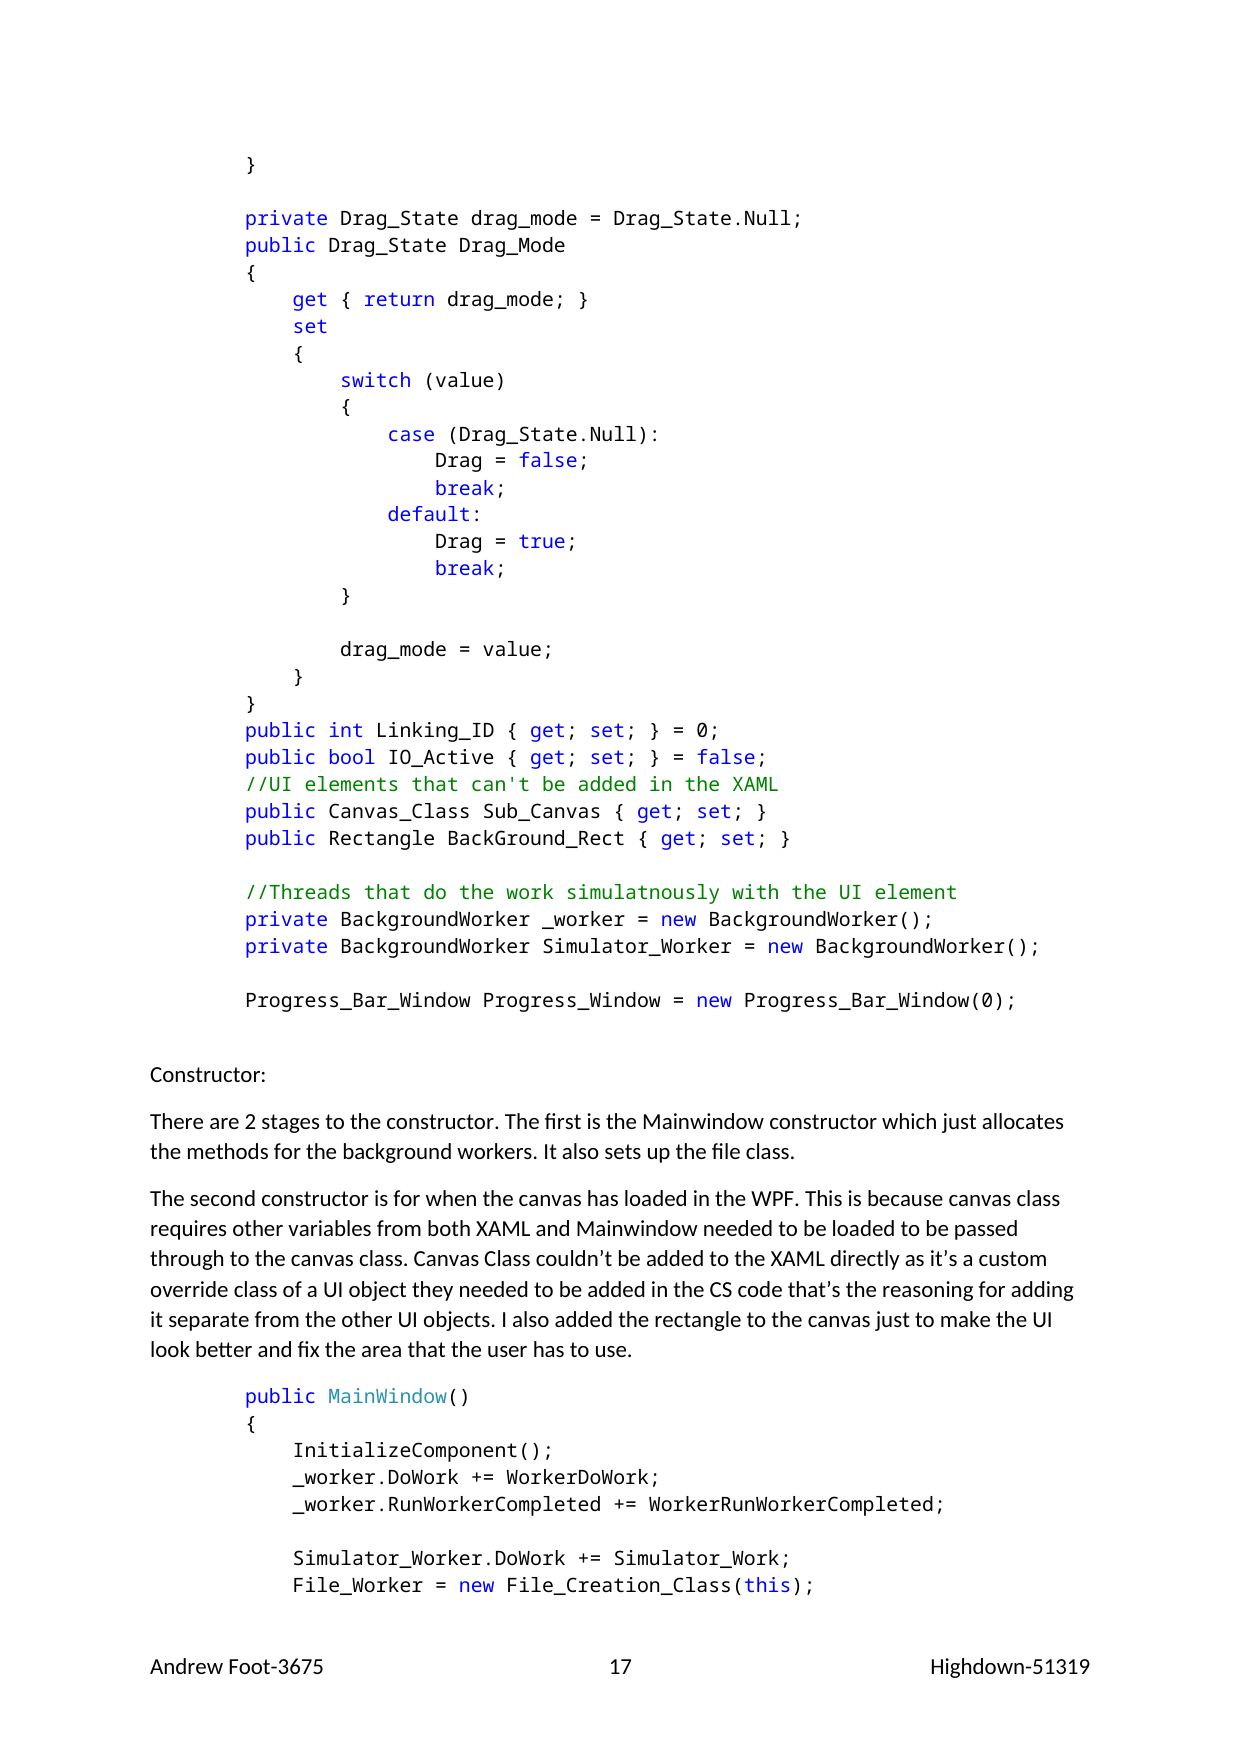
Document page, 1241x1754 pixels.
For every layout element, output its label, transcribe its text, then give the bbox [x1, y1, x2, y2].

text The second constructor is for when the canvas has loaded in the WPF. This is because canvas class requires other variables from both XAML and Mainwindow needed to be loaded to be passed through to the canvas class. Canvas Class couldn’t be added to the XAML directly as it’s a custom override class of a UI object they needed to be added in the CS code that’s the reasoning for adding it separate from the other UI objects. I also added the rectangle to the canvas just to make the UI look better and fix the area that the user has to use. [150, 1184, 1090, 1363]
text Constructor: [150, 1060, 1090, 1088]
text { [150, 393, 1090, 420]
text public MainWindow() [150, 1382, 1090, 1409]
text { [150, 339, 1090, 366]
text } [150, 663, 1090, 689]
text } [150, 582, 1090, 609]
text default: [150, 501, 1090, 528]
text set [150, 312, 1090, 339]
text } [150, 150, 1090, 177]
text { [150, 258, 1090, 285]
text private BackgroundWorker _worker = new BackgroundWorker(); [150, 905, 1090, 932]
text break; [150, 474, 1090, 501]
text File_Worker = new File_Creation_Class(this); [150, 1571, 1090, 1598]
text public bool IO_Active { get; set; } = false; [150, 743, 1090, 771]
text public int Linking_ID { get; set; } = 0; [150, 717, 1090, 743]
text //Threads that do the work simulatnously with the UI element [150, 878, 1090, 905]
text Progress_Bar_Window Progress_Window = new Progress_Bar_Window(0); [150, 986, 1090, 1013]
text drag_mode = value; [150, 636, 1090, 663]
text _worker.DoWork += WorkerDoWork; [150, 1463, 1090, 1490]
text InitializeComponent(); [150, 1436, 1090, 1463]
text { [150, 1409, 1090, 1436]
text Drag = true; [150, 528, 1090, 555]
text get { return drag_mode; } [150, 285, 1090, 312]
text private Drag_State drag_mode = Drag_State.Null; [150, 204, 1090, 231]
text case (Drag_State.Null): [150, 420, 1090, 447]
text } [150, 689, 1090, 717]
text public Canvas_Class Sub_Canvas { get; set; } [150, 797, 1090, 824]
text break; [150, 555, 1090, 582]
text public Drag_State Drag_Mode [150, 231, 1090, 258]
text _worker.RunWorkerCompleted += WorkerRunWorkerCompleted; [150, 1490, 1090, 1517]
text There are 2 stages to the constructor. The first is the Mainwindow constructor which just allocates the methods for the background workers. It also sets up the file class. [150, 1107, 1090, 1165]
text public Rectangle BackGround_Rect { get; set; } [150, 824, 1090, 851]
text Simulator_Worker.DoWork += Simulator_Work; [150, 1544, 1090, 1571]
text Drag = false; [150, 447, 1090, 474]
text switch (value) [150, 366, 1090, 393]
text //UI elements that can't be added in the XAML [150, 771, 1090, 797]
text private BackgroundWorker Simulator_Worker = new BackgroundWorker(); [150, 932, 1090, 959]
